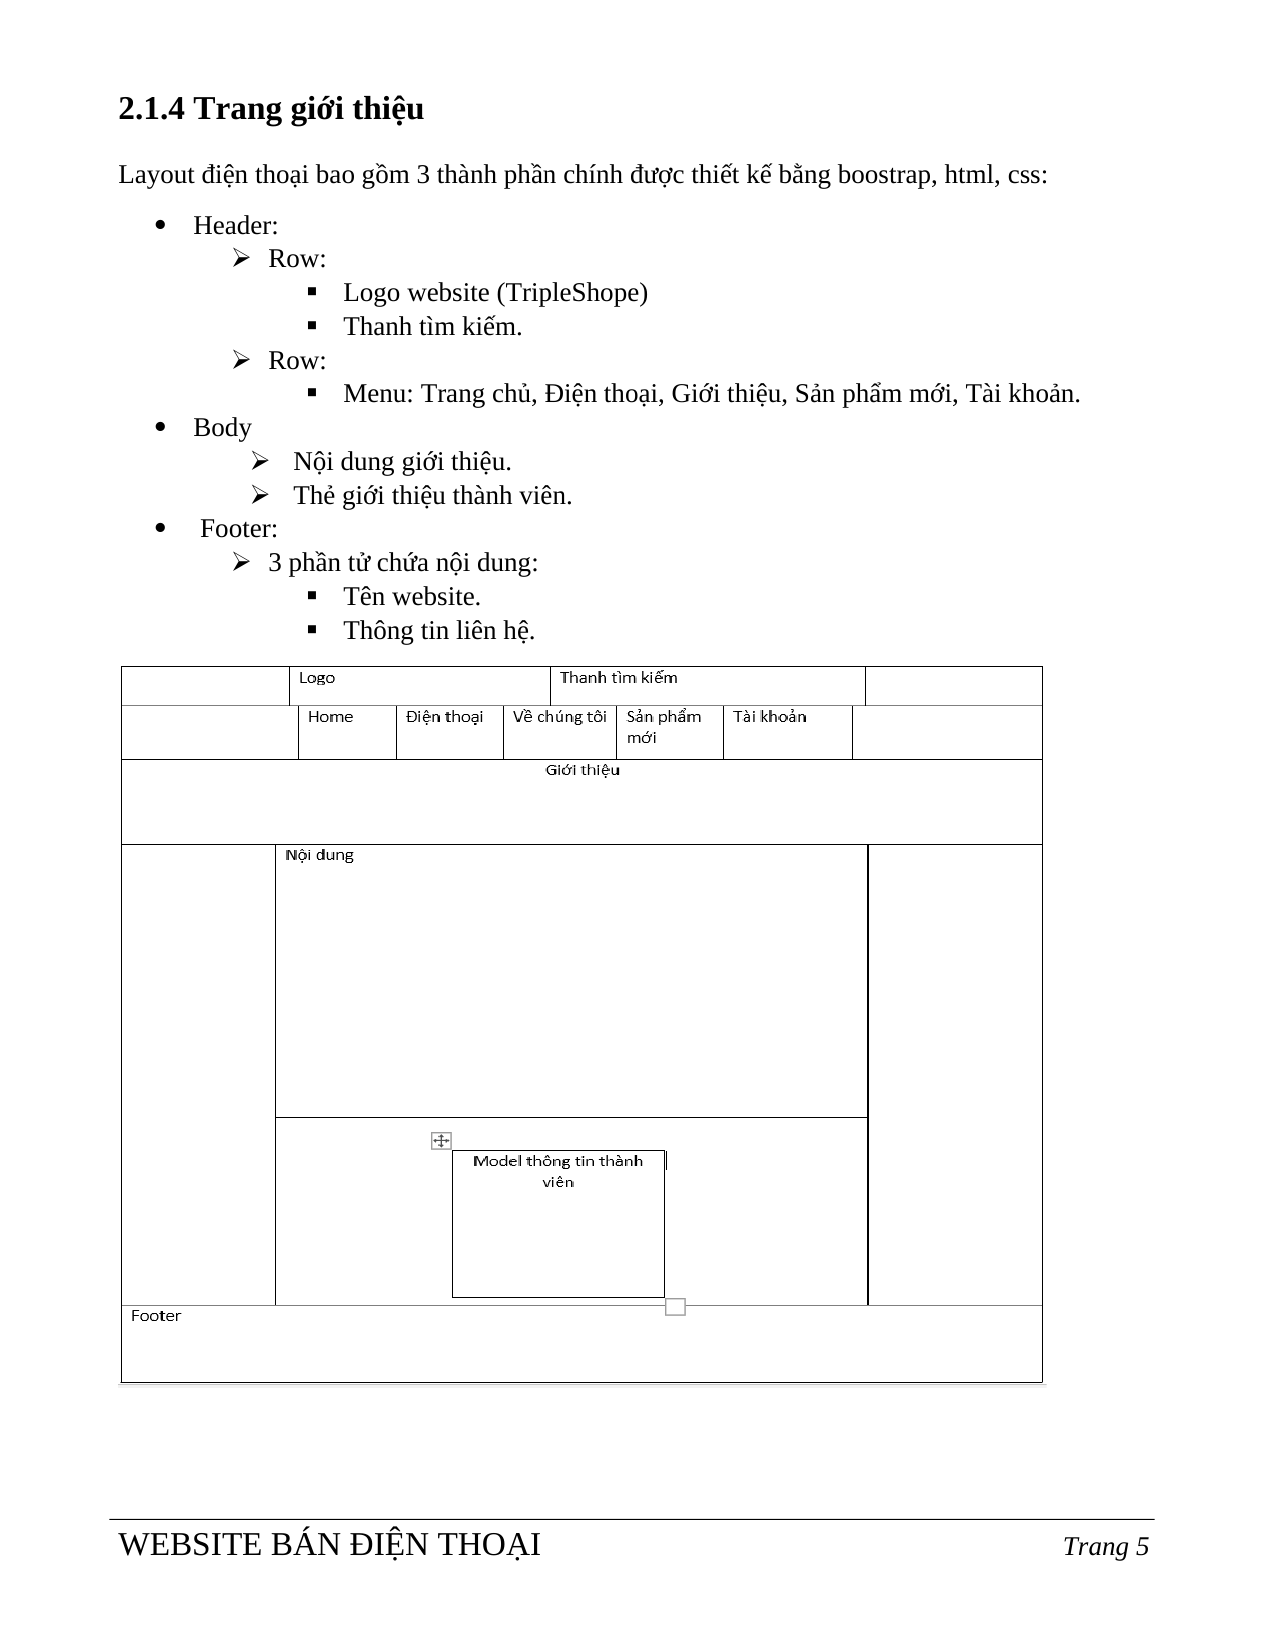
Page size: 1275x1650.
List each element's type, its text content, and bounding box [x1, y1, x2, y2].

list Thanh tìm kiếm. [306, 310, 1186, 341]
list Thẻ giới thiệu thành viên. [249, 479, 1186, 510]
list 3 phần tử chứa nội dung: [231, 546, 1186, 578]
subtitle Trang giới thiệu [118, 89, 1186, 127]
list Body [156, 411, 1186, 443]
list Row: [231, 243, 1186, 274]
list Nội dung giới thiệu. [249, 445, 1186, 476]
text Layout điện thoại bao gồm 3 thành phần chính được thiết kế bằng boostrap, html, css: [118, 159, 1186, 190]
list Menu: Trang chủ, Điện thoại, Giới thiệu, Sản phẩm mới, Tài khoản. [306, 378, 1186, 409]
list Footer: [156, 513, 1186, 544]
list Row: [231, 344, 1186, 375]
list Tên website. [306, 580, 1186, 611]
list Thông tin liên hệ. [306, 614, 1186, 645]
list Header: [156, 209, 1186, 240]
list Logo website (TripleShope) [306, 276, 1186, 308]
picture [118, 664, 1047, 1388]
